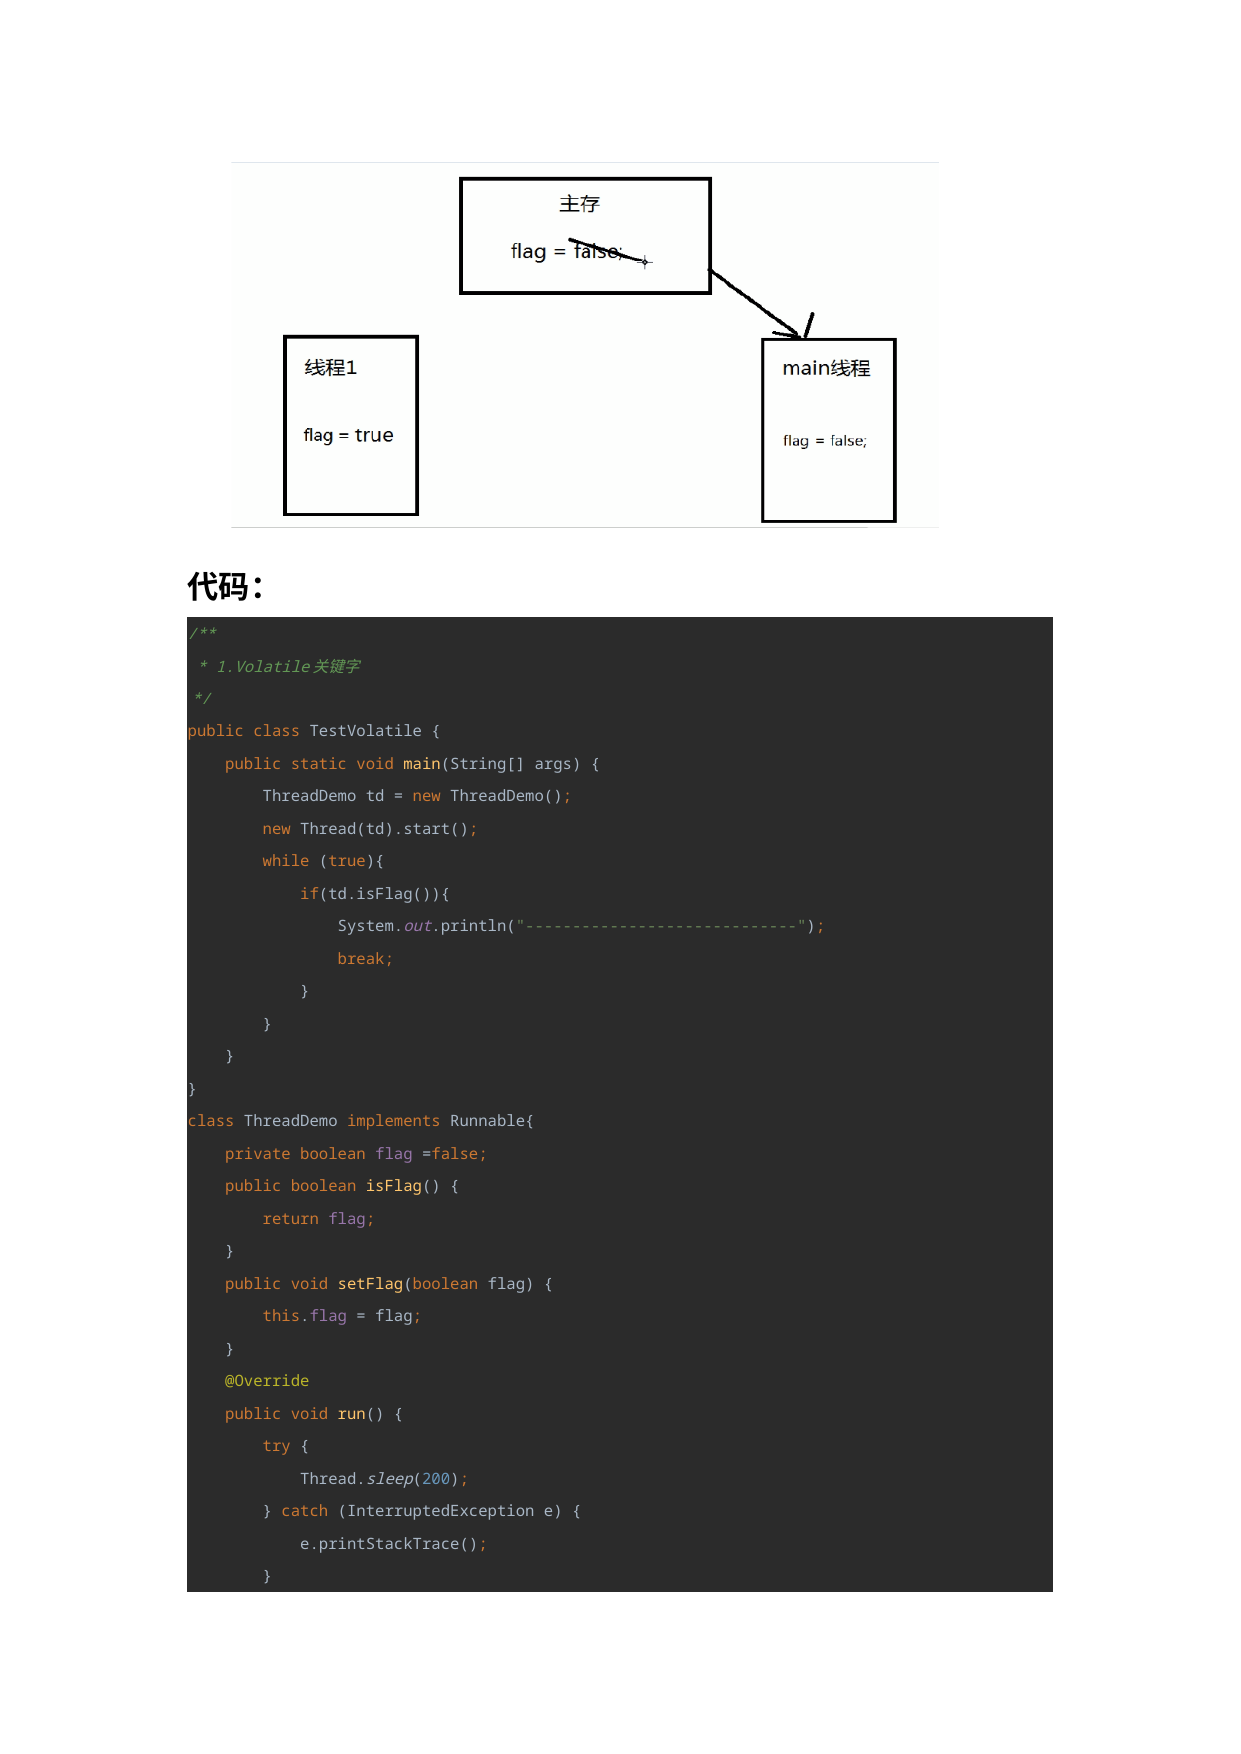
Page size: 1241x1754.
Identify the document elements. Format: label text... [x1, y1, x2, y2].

picture [231, 162, 939, 528]
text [187, 617, 1053, 1592]
text 代码： [187, 552, 1053, 617]
